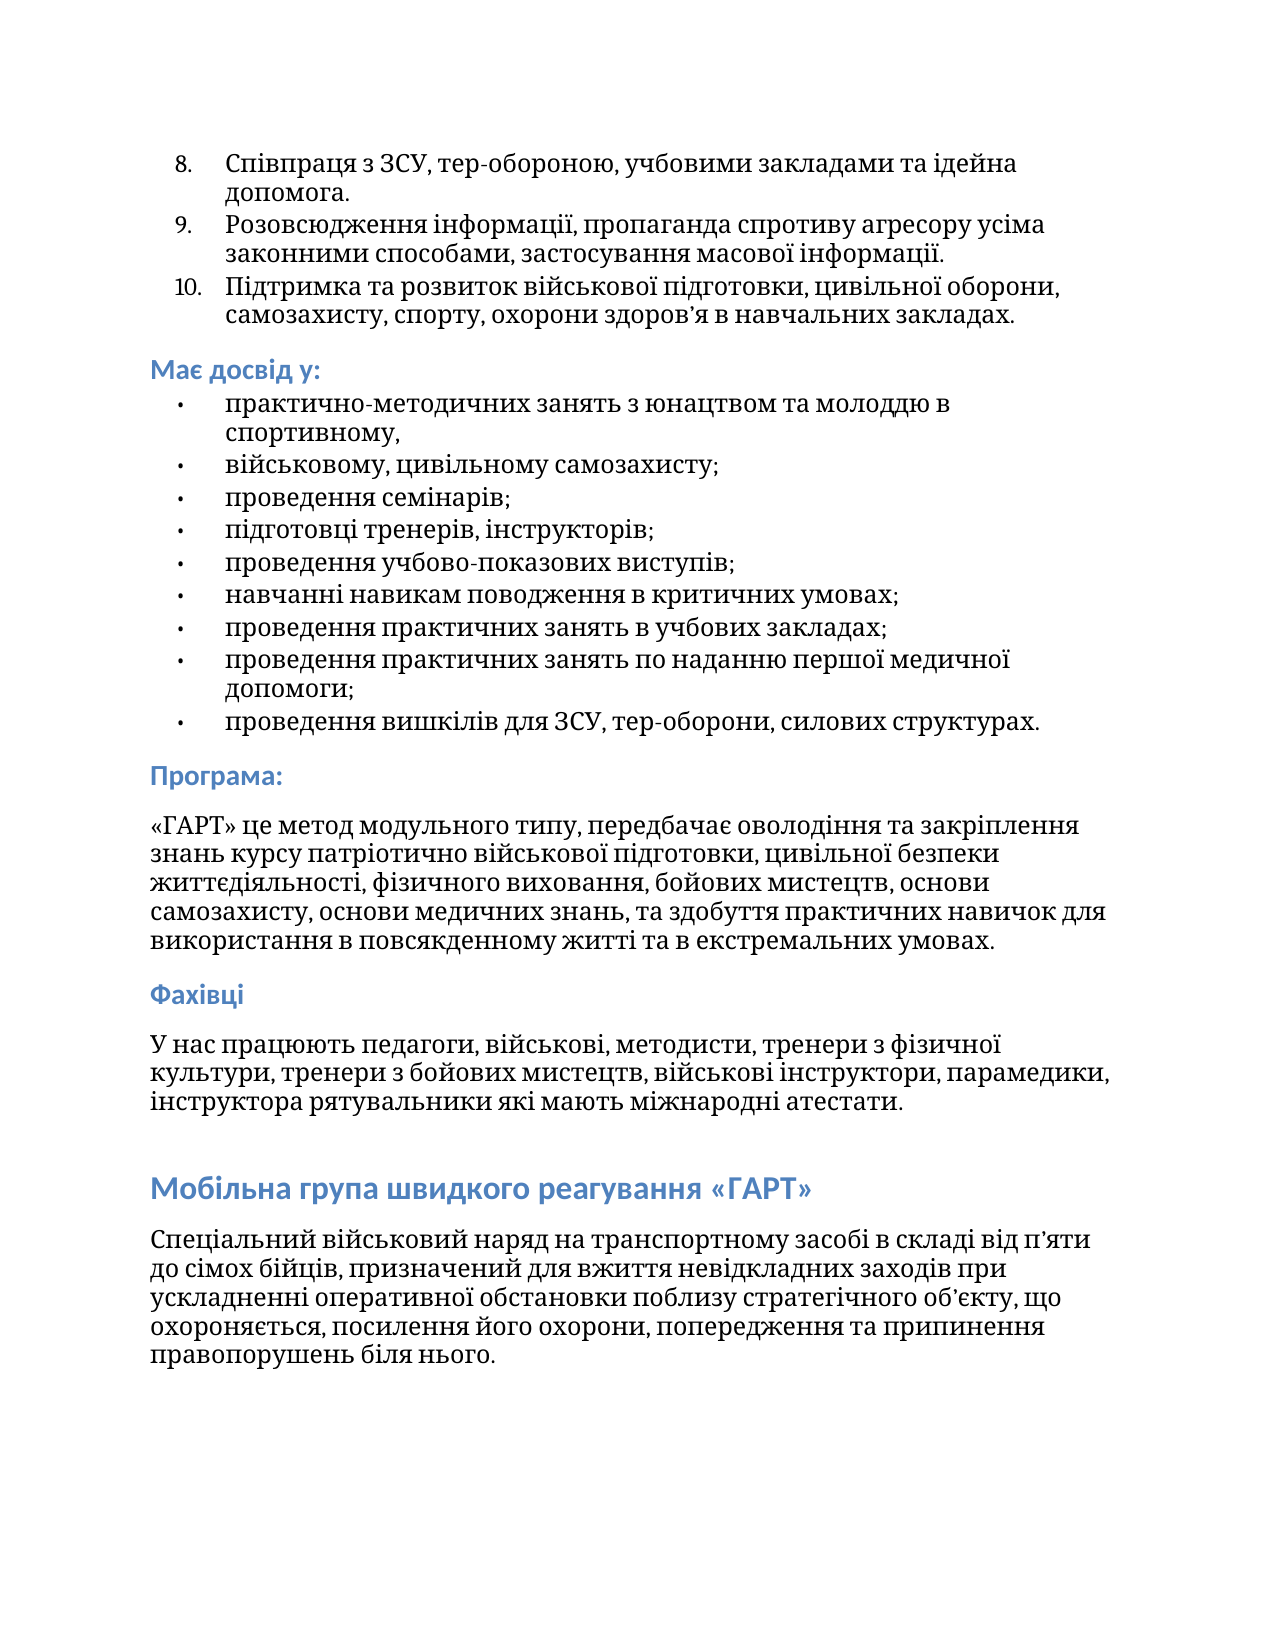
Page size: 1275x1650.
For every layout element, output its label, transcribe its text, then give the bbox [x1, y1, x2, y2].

list Розовсюдження інформації, пропаганда спротиву агресору усіма законними способами, застосування масової інформації. [175, 211, 1125, 269]
list проведення практичних занять в учбових закладах; [175, 614, 1125, 643]
text У нас працюють педагоги, військові, методисти, тренери з фізичної культури, тренери з бойових мистецтв, військові інструктори, парамедики, інструктора рятувальники які мають міжнародні атестати. [150, 1031, 1125, 1117]
list проведення учбово-показових виступів; [175, 549, 1125, 578]
list підготовці тренерів, інструкторів; [175, 516, 1125, 545]
subtitle Фахівці [150, 976, 1125, 1012]
list проведення семінарів; [175, 484, 1125, 513]
list Підтримка та розвиток військової підготовки, цивільної оборони, самозахисту, спорту, охорони здоров’я в навчальних закладах. [175, 272, 1125, 330]
list військовому, цивільному самозахисту; [175, 451, 1125, 480]
text «ГАРТ» це метод модульного типу, передбачає оволодіння та закріплення знань курсу патріотично військової підготовки, цивільної безпеки життєдіяльності, фізичного виховання, бойових мистецтв, основи самозахисту, основи медичних знань, та здобуття практичних навичок для використання в повсякденному житті та в екстремальних умовах. [150, 812, 1125, 955]
subtitle Має досвід у: [150, 351, 1125, 386]
list проведення вишкілів для ЗСУ, тер-оборони, силових структурах. [175, 708, 1125, 736]
list проведення практичних занять по наданню першої медичної допомоги; [175, 646, 1125, 704]
list навчанні навикам поводження в критичних умовах; [175, 581, 1125, 610]
list практично-методичних занять з юнацтвом та молоддю в спортивному, [175, 390, 1125, 448]
list Співпраця з ЗСУ, тер-обороною, учбовими закладами та ідейна допомога. [175, 150, 1125, 207]
text Спеціальний військовий наряд на транспортному засобі в складі від п’яти до сімох бійців, призначений для вжиття невідкладних заходів при ускладненні оперативної обстановки поблизу стратегічного об’єкту, що охороняється, посилення його охорони, попередження та припинення правопорушень біля нього. [150, 1226, 1125, 1370]
subtitle Мобільна група швидкого реагування «ГАРТ» [150, 1167, 1125, 1208]
subtitle Програма: [150, 757, 1125, 793]
